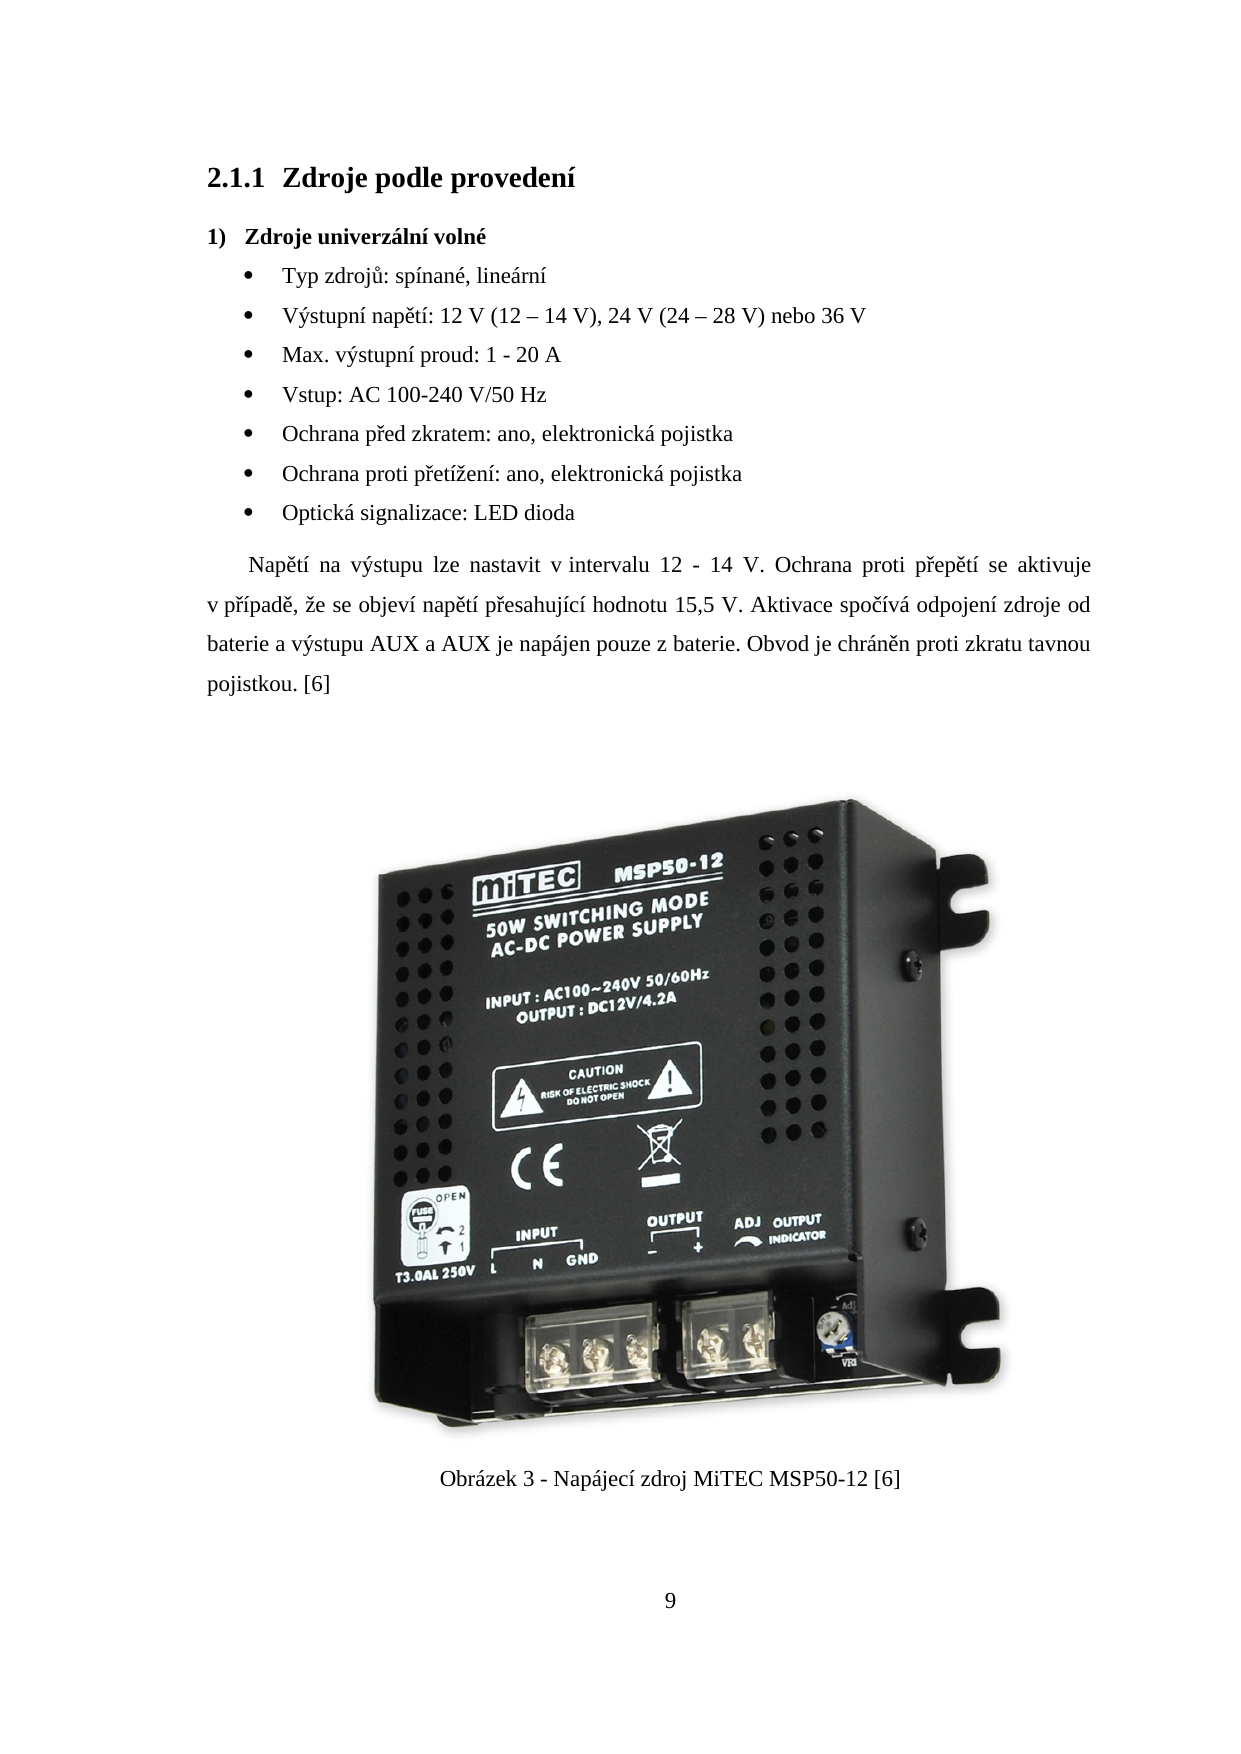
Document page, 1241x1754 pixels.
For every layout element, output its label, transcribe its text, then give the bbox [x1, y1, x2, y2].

list Optická signalizace: LED dioda [244, 499, 1092, 526]
text Napětí na výstupu lze nastavit v intervalu 12 - 14 V. Ochrana proti přepětí se aktivuje v případě, že se objeví napětí přesahující hodnotu 15,5 V. Aktivace spočívá odpojení zdroje od baterie a výstupu AUX a AUX je napájen pouze z baterie. Obvod je chráněn proti zkratu tavnou pojistkou. [6] [207, 551, 1092, 696]
list Výstupní napětí: 12 V (12 – 14 V), 24 V (24 – 28 V) nebo 36 V [244, 302, 1092, 328]
list Zdroje univerzální volné [207, 223, 1092, 249]
text Obrázek 3 - Napájecí zdroj MiTEC MSP50-12 [6] [207, 1465, 1092, 1491]
list Vstup: AC 100-240 V/50 Hz [244, 381, 1092, 407]
list Ochrana před zkratem: ano, elektronická pojistka [244, 420, 1092, 447]
subtitle Zdroje podle provedení [207, 160, 1092, 194]
list Typ zdrojů: spínané, lineární [244, 262, 1092, 289]
picture [364, 791, 1014, 1442]
list Ochrana proti přetížení: ano, elektronická pojistka [244, 460, 1092, 486]
list Max. výstupní proud: 1 - 20 A [244, 341, 1092, 368]
